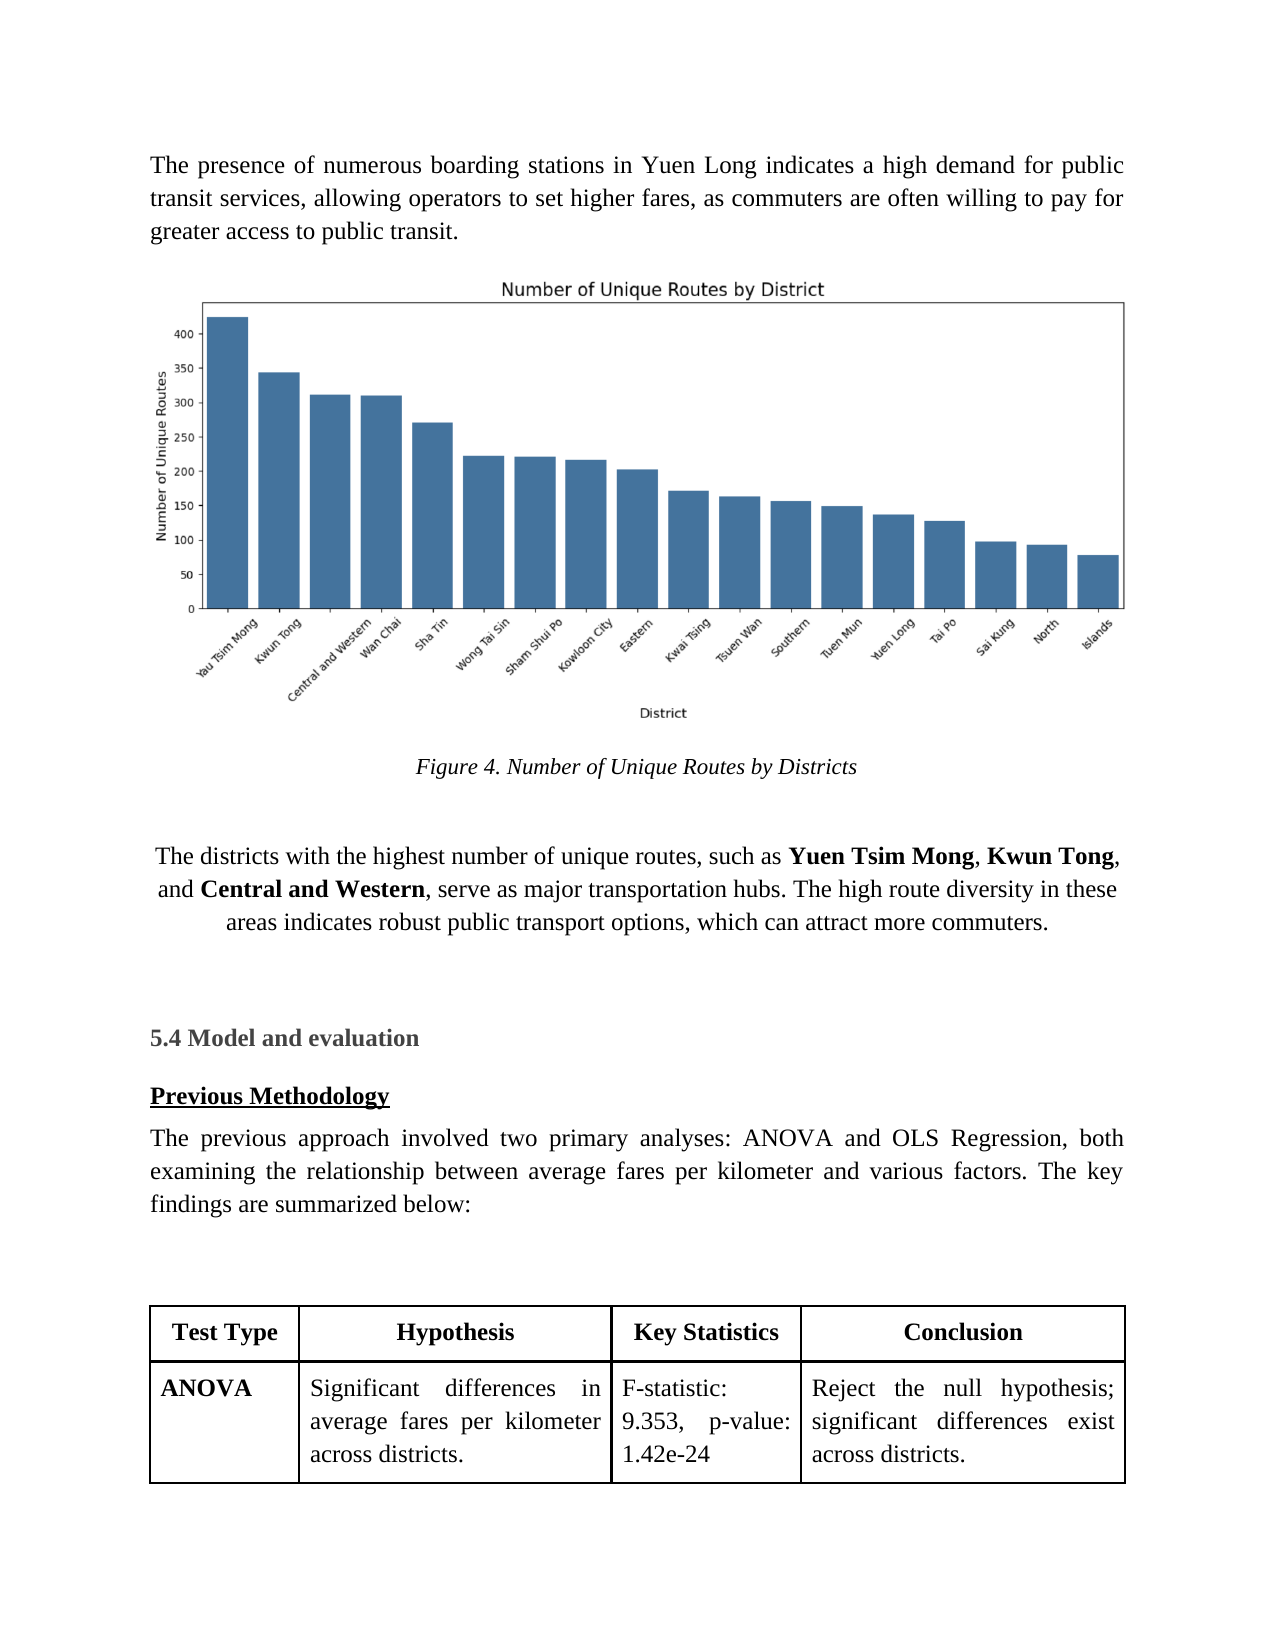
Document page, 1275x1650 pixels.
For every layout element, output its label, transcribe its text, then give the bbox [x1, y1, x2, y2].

table_cell F-statistic: 9.353, p-value: 1.42e-24 [613, 1363, 800, 1482]
table_cell ANOVA [151, 1363, 298, 1482]
table_header Key Statistics [613, 1307, 800, 1360]
text The previous approach involved two primary analyses: ANOVA and OLS Regression, both examining the relationship between average fares per kilometer and various factors. The key findings are summarized below: [150, 1123, 1125, 1217]
table_header Test Type [151, 1307, 298, 1360]
table_cell Significant differences in average fares per kilometer across districts. [300, 1363, 610, 1482]
text The districts with the highest number of unique routes, such as Yuen Tsim Mong, Kwun Tong, and Central and Western, serve as major transportation hubs. The high route diversity in these areas indicates robust public transport options, which can attract more commuters. [150, 808, 1125, 936]
text Previous Methodology [150, 1081, 1125, 1110]
subtitle 5.4 Model and evaluation [150, 1023, 1125, 1052]
table_cell Reject the null hypothesis; significant differences exist across districts. [802, 1363, 1124, 1482]
picture [150, 274, 1134, 725]
table_header Conclusion [802, 1307, 1124, 1360]
table_header Hypothesis [300, 1307, 610, 1360]
text The presence of numerous boarding stations in Yuen Long indicates a high demand for public transit services, allowing operators to set higher fares, as commuters are often willing to pay for greater access to public transit. [150, 150, 1125, 245]
text Figure 4. Number of Unique Routes by Districts [150, 753, 1125, 779]
